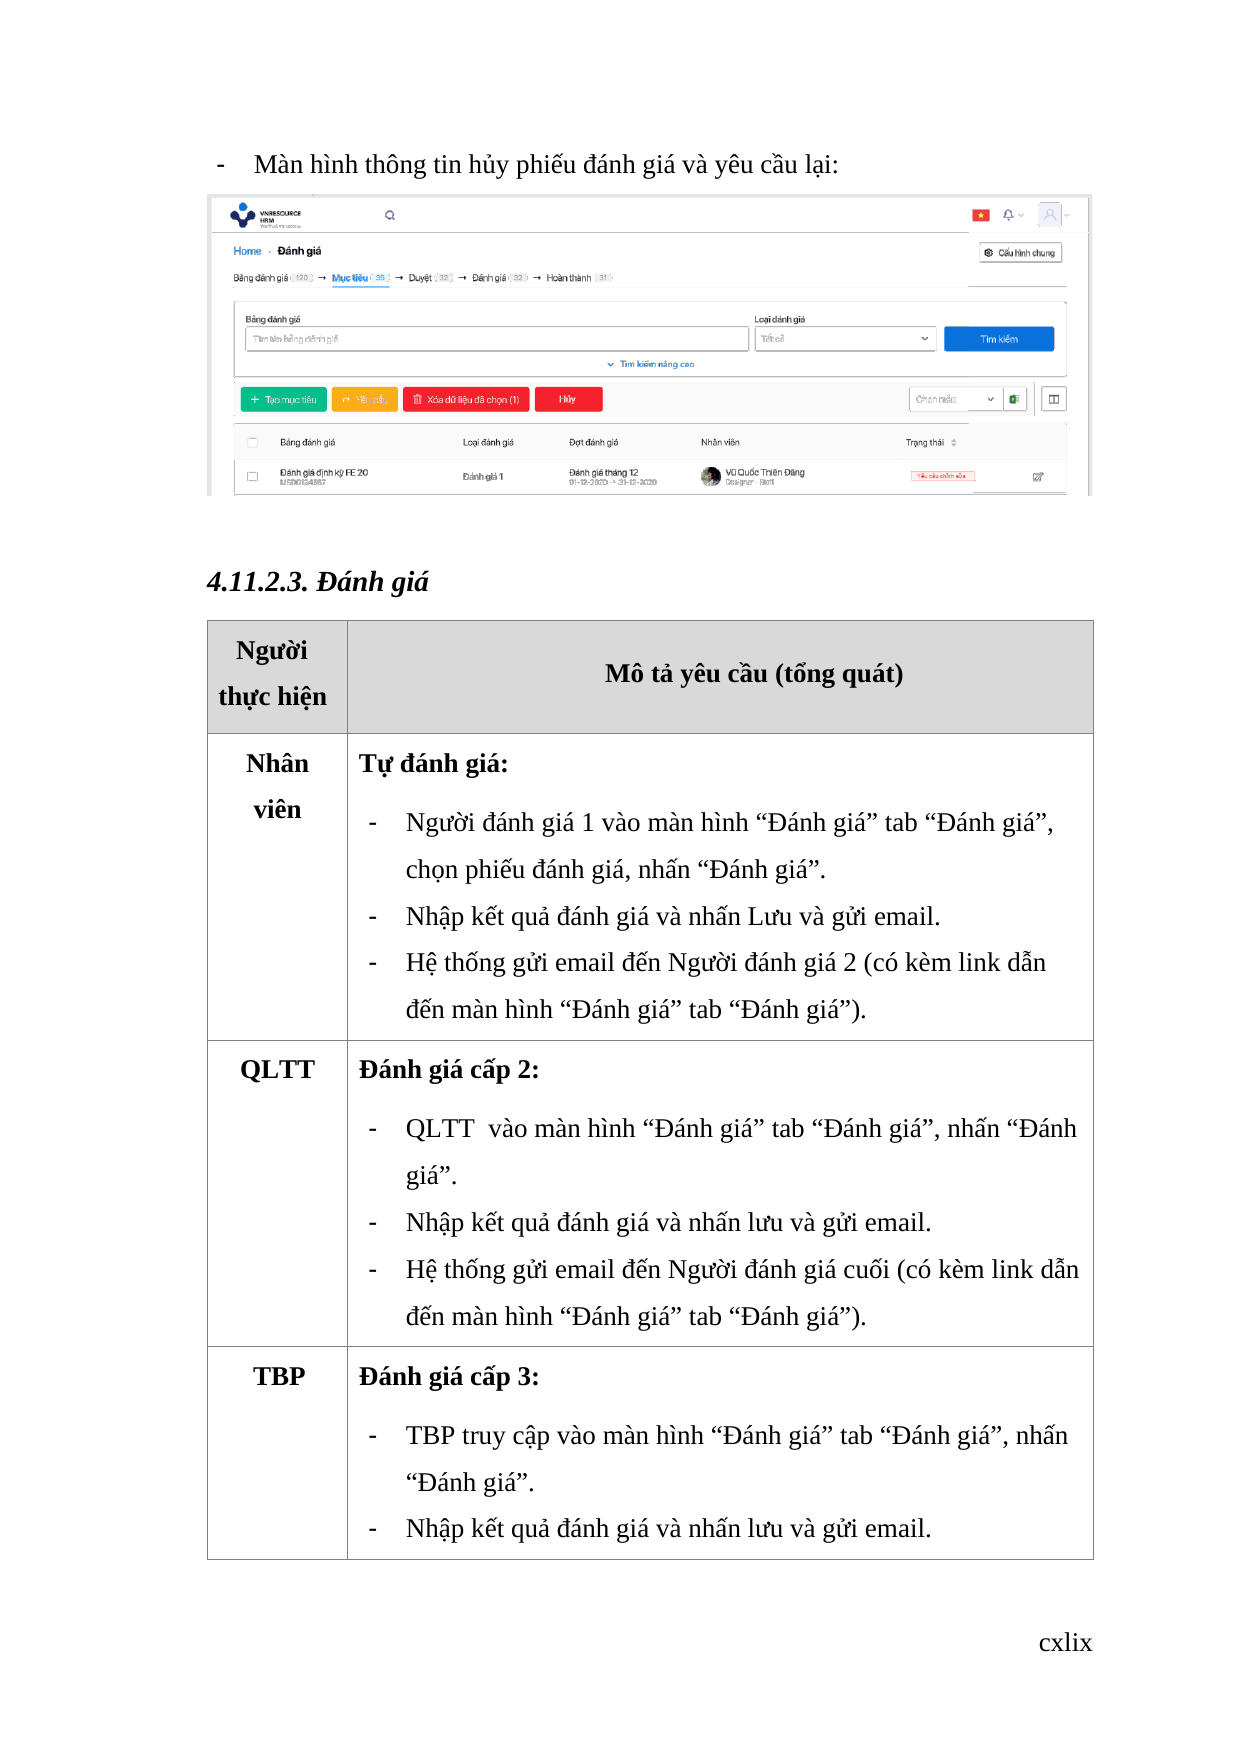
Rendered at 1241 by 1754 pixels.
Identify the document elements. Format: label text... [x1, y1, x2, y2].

list Màn hình thông tin hủy phiếu đánh giá và yêu cầu lại: [216, 148, 1092, 179]
table_cell Nhân viên [208, 734, 347, 1040]
table_cell Tự đánh giá: Người đánh giá 1 vào màn hình “Đánh giá” tab “Đánh giá”, chọn phiếu đánh giá, nhấn “Đánh giá”. Nhập kết quả đánh giá và nhấn Lưu và gửi email. Hệ thống gửi email đến Người đánh giá 2 (có kèm link dẫn đến màn hình “Đánh giá” tab “Đánh giá”). [348, 734, 1093, 1040]
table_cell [348, 1347, 1093, 1559]
table_cell QLTT [208, 1041, 347, 1346]
picture [206, 194, 1093, 496]
subtitle 4.11.2.3. Đánh giá [207, 564, 1092, 597]
table_cell Đánh giá cấp 2: QLTT vào màn hình “Đánh giá” tab “Đánh giá”, nhấn “Đánh giá”. Nhập kết quả đánh giá và nhấn lưu và gửi email. Hệ thống gửi email đến Người đánh giá cuối (có kèm link dẫn đến màn hình “Đánh giá” tab “Đánh giá”). [348, 1041, 1093, 1346]
table_header Người thực hiện [208, 621, 347, 733]
table_cell TBP [208, 1347, 347, 1559]
table_header Mô tả yêu cầu (tổng quát) [348, 621, 1093, 733]
